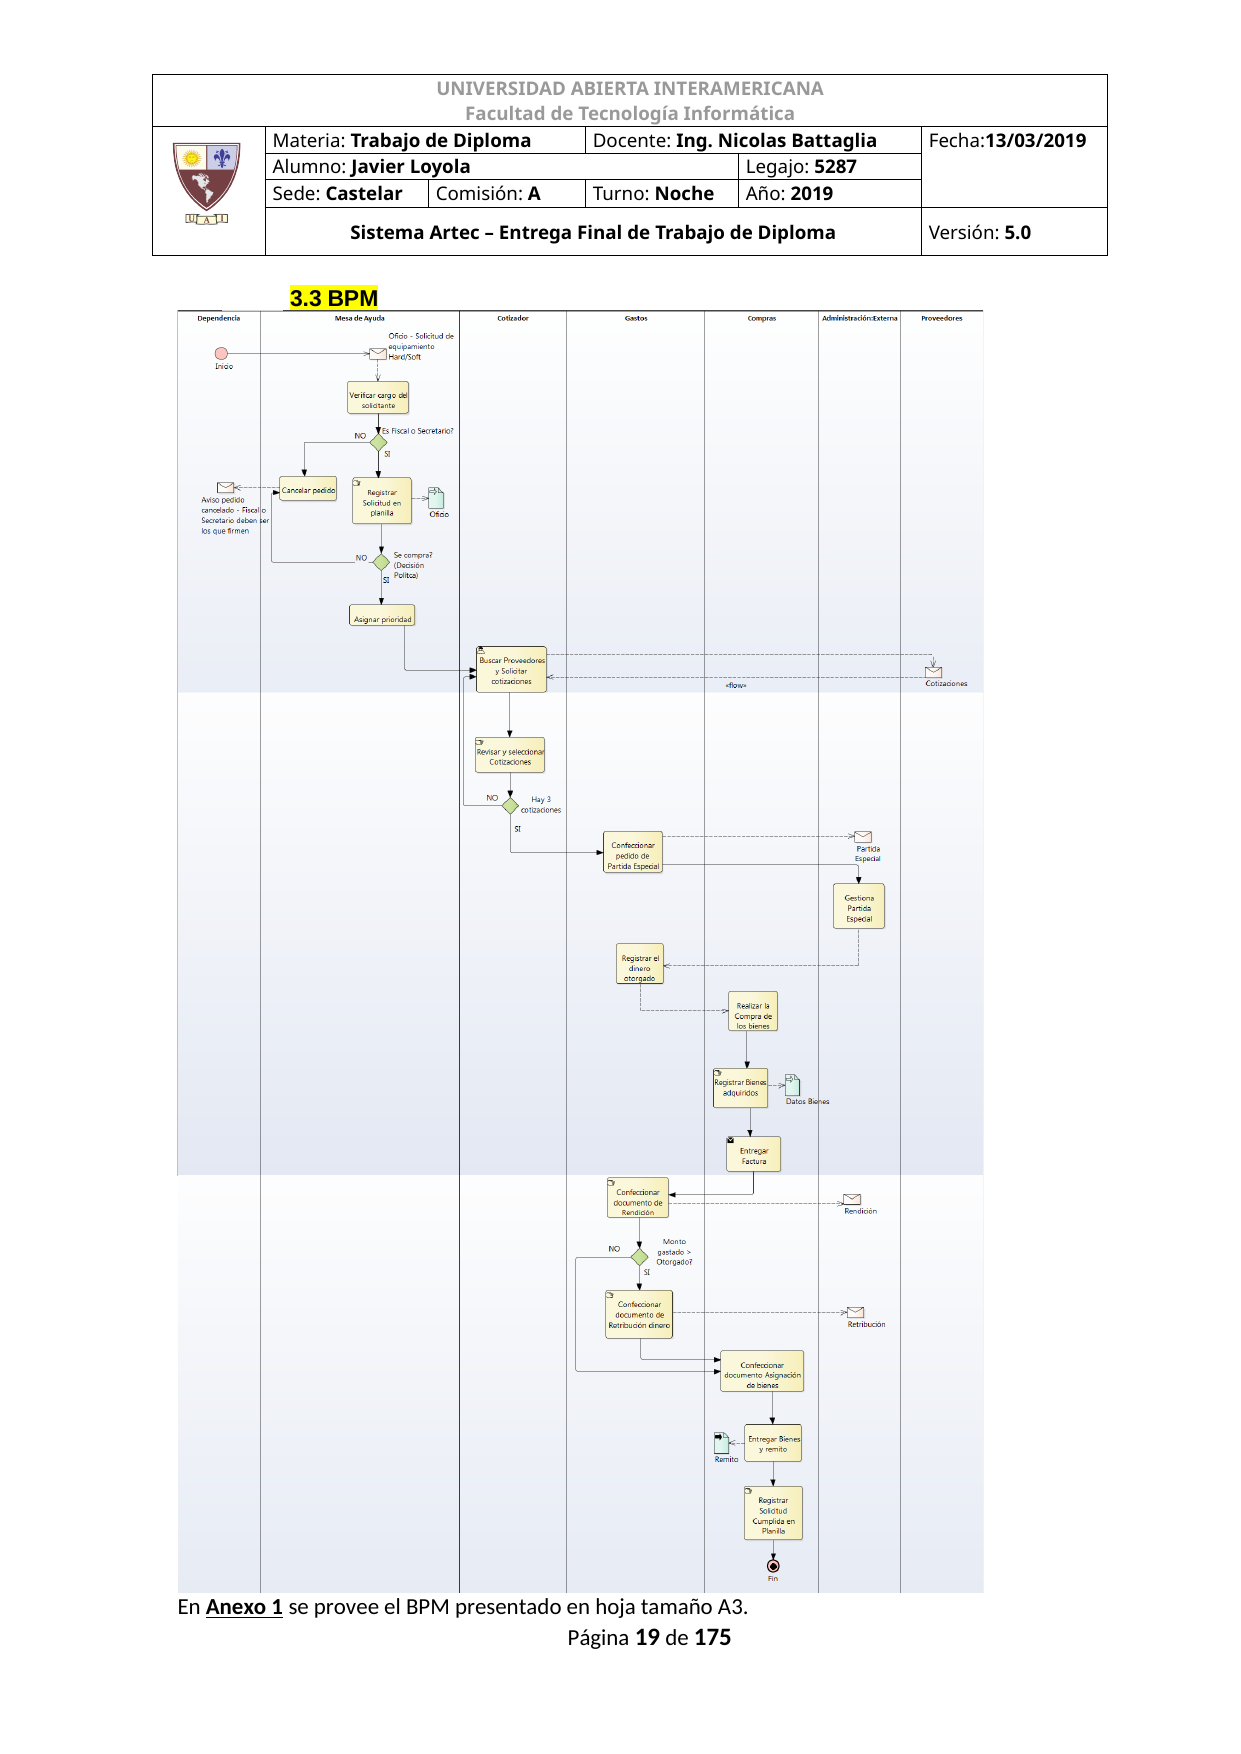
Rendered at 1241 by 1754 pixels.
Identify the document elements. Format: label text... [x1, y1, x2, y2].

text En Anexo 1 se provee el BPM presentado en hoja tamaño A3. [177, 1592, 1122, 1620]
picture [157, 136, 257, 228]
picture [177, 310, 984, 1593]
list BPM [290, 284, 1122, 311]
